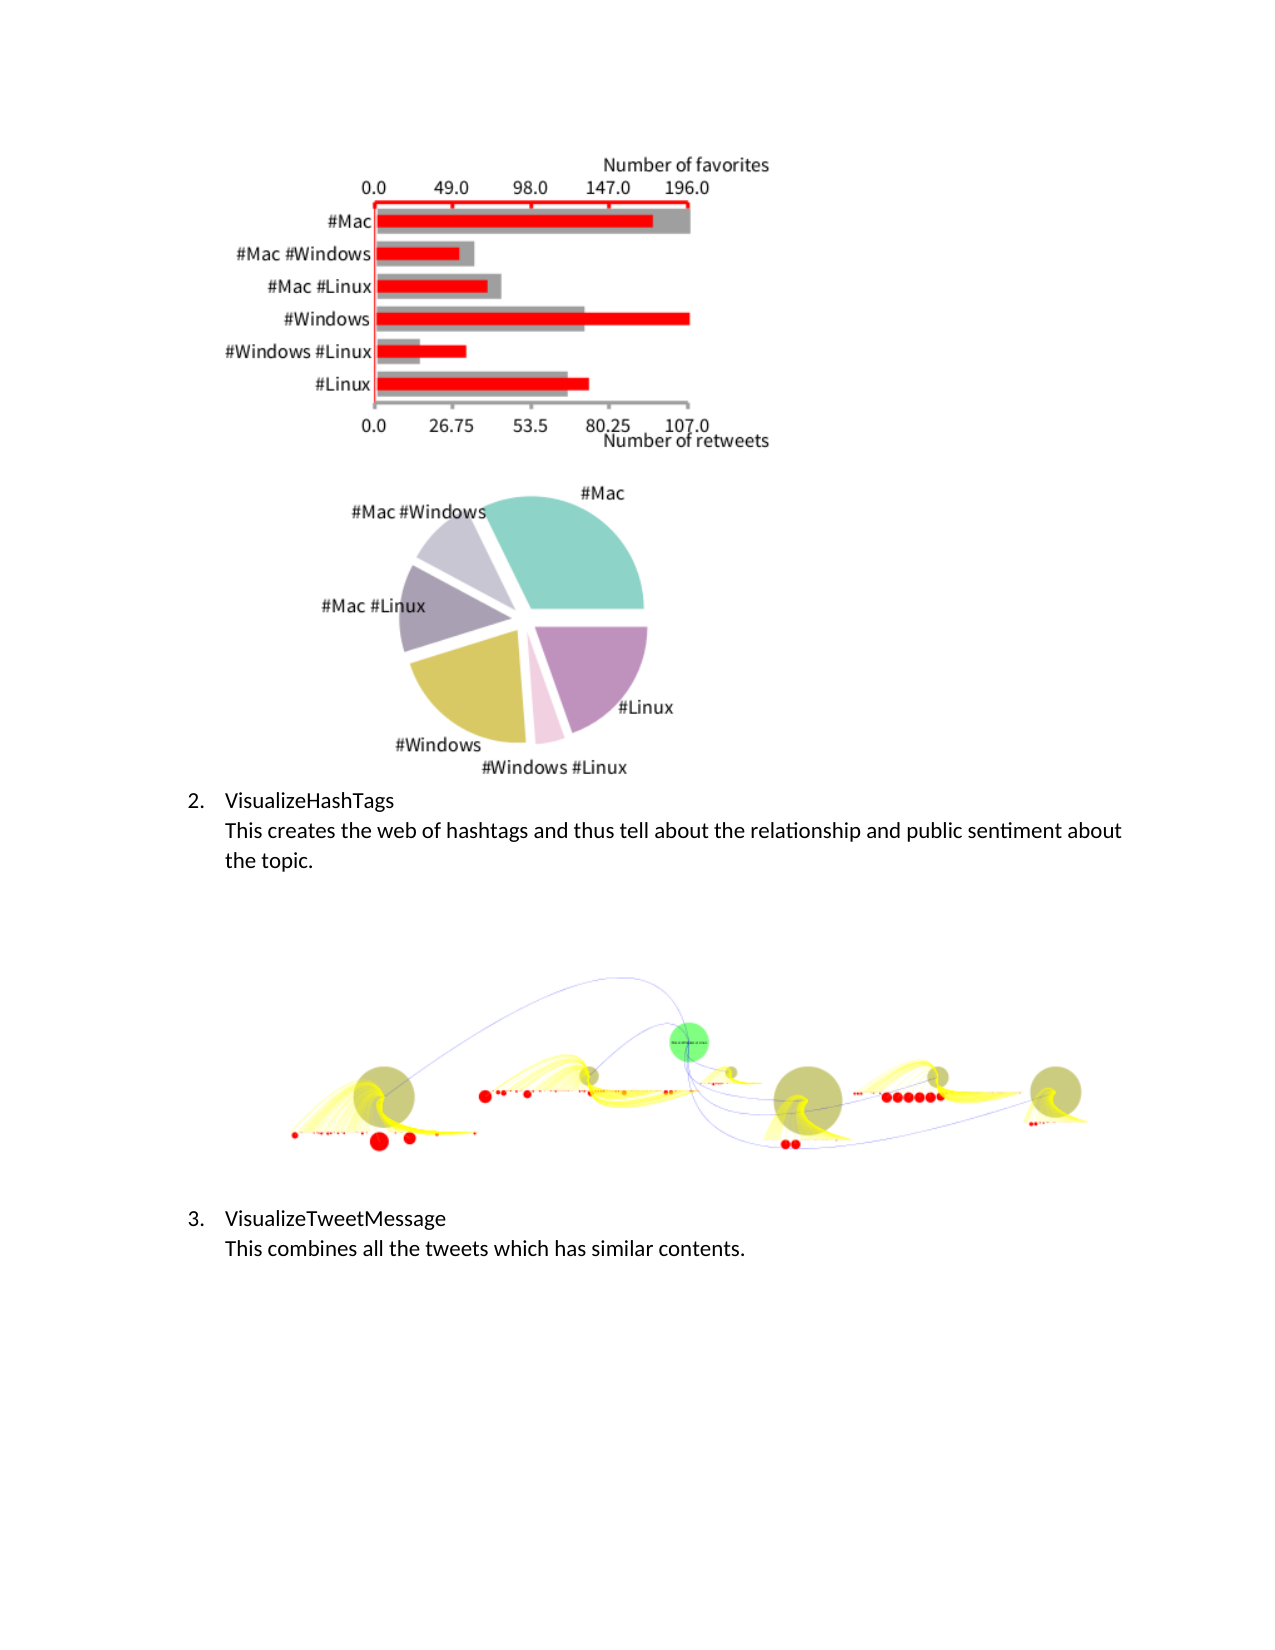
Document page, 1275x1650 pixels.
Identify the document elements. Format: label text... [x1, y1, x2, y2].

picture [225, 876, 1130, 1202]
list This creates the web of hashtags and thus tell about the relationship and public sentiment about the topic. [225, 816, 1125, 874]
list VisualizeHashTags [187, 786, 1125, 814]
list VisualizeTweetMessage [187, 1204, 1125, 1232]
picture [225, 150, 775, 784]
list This combines all the tweets which has similar contents. [225, 1234, 1125, 1262]
